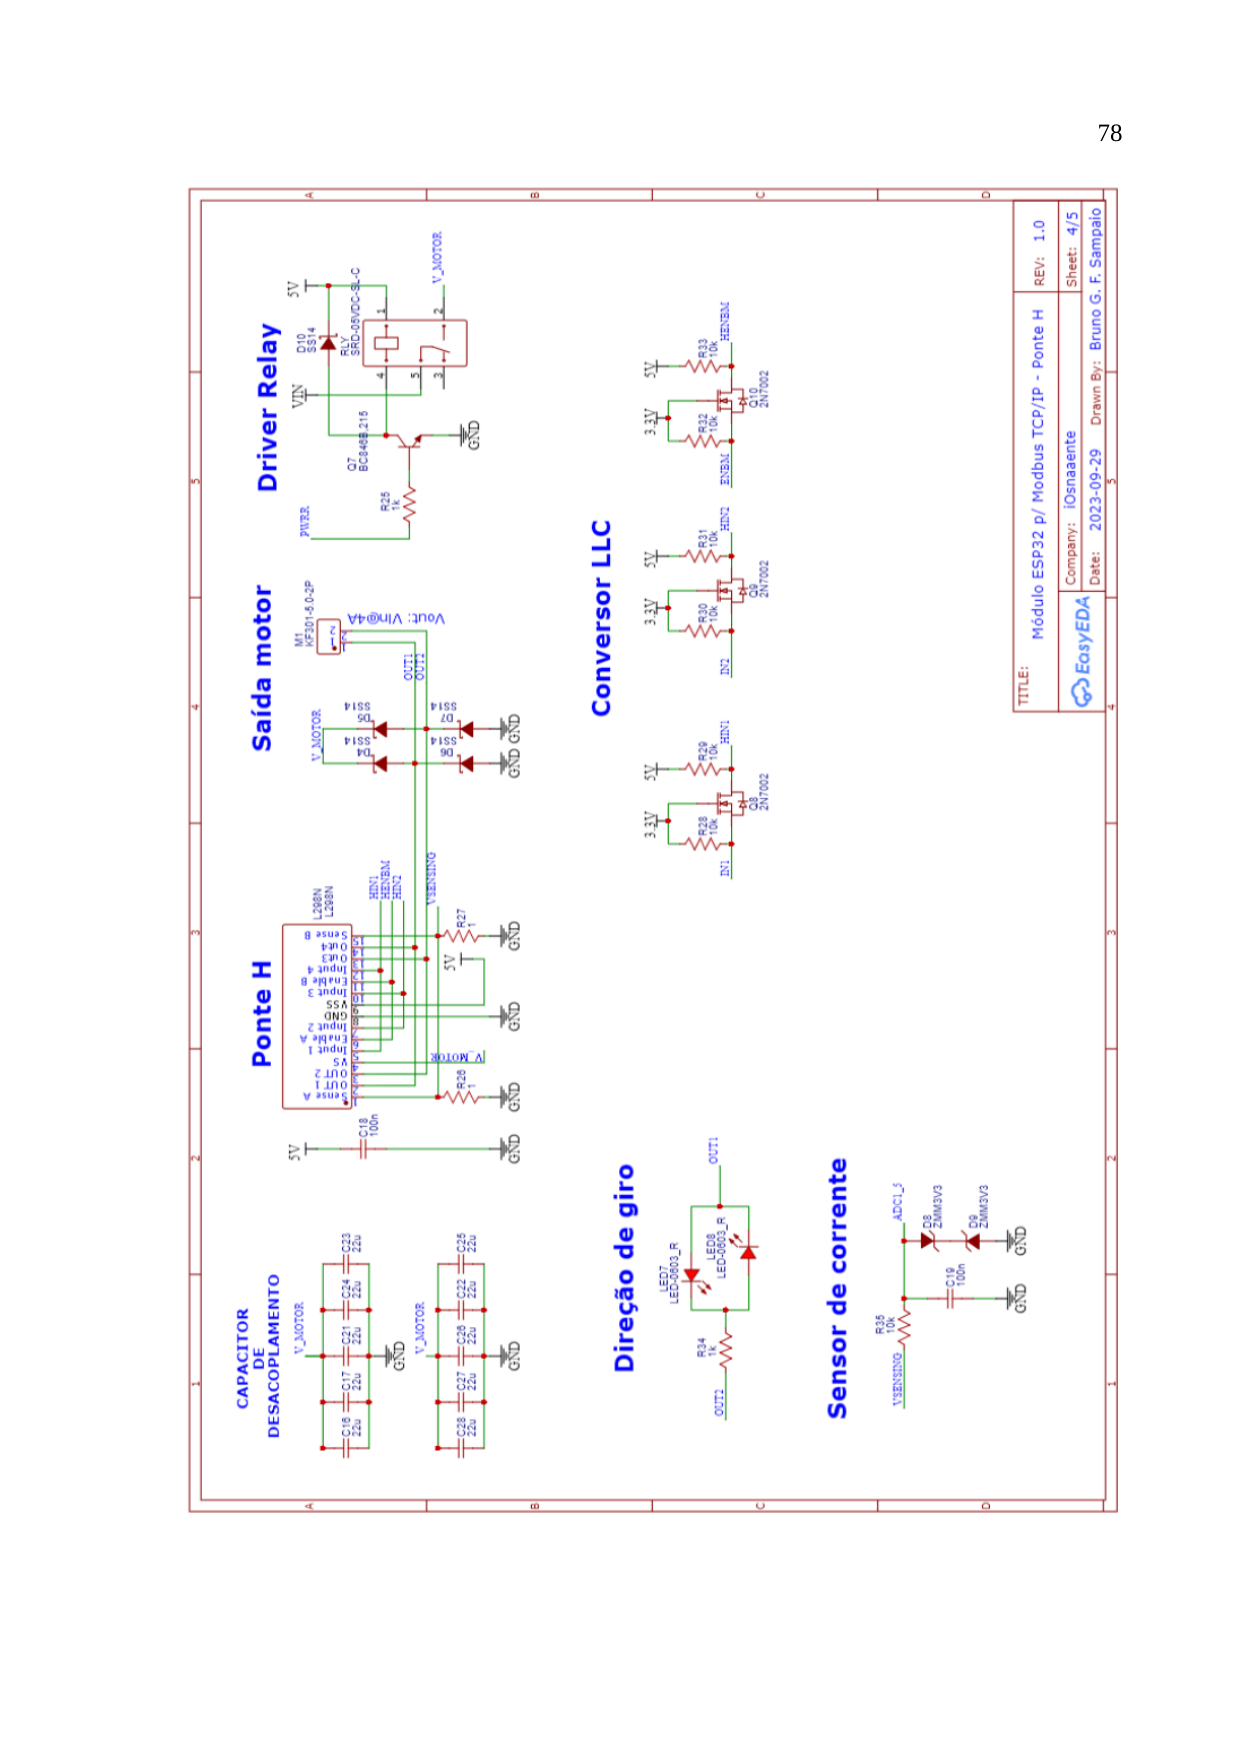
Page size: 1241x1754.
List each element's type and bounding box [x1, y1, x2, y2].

picture [179, 179, 1127, 1521]
